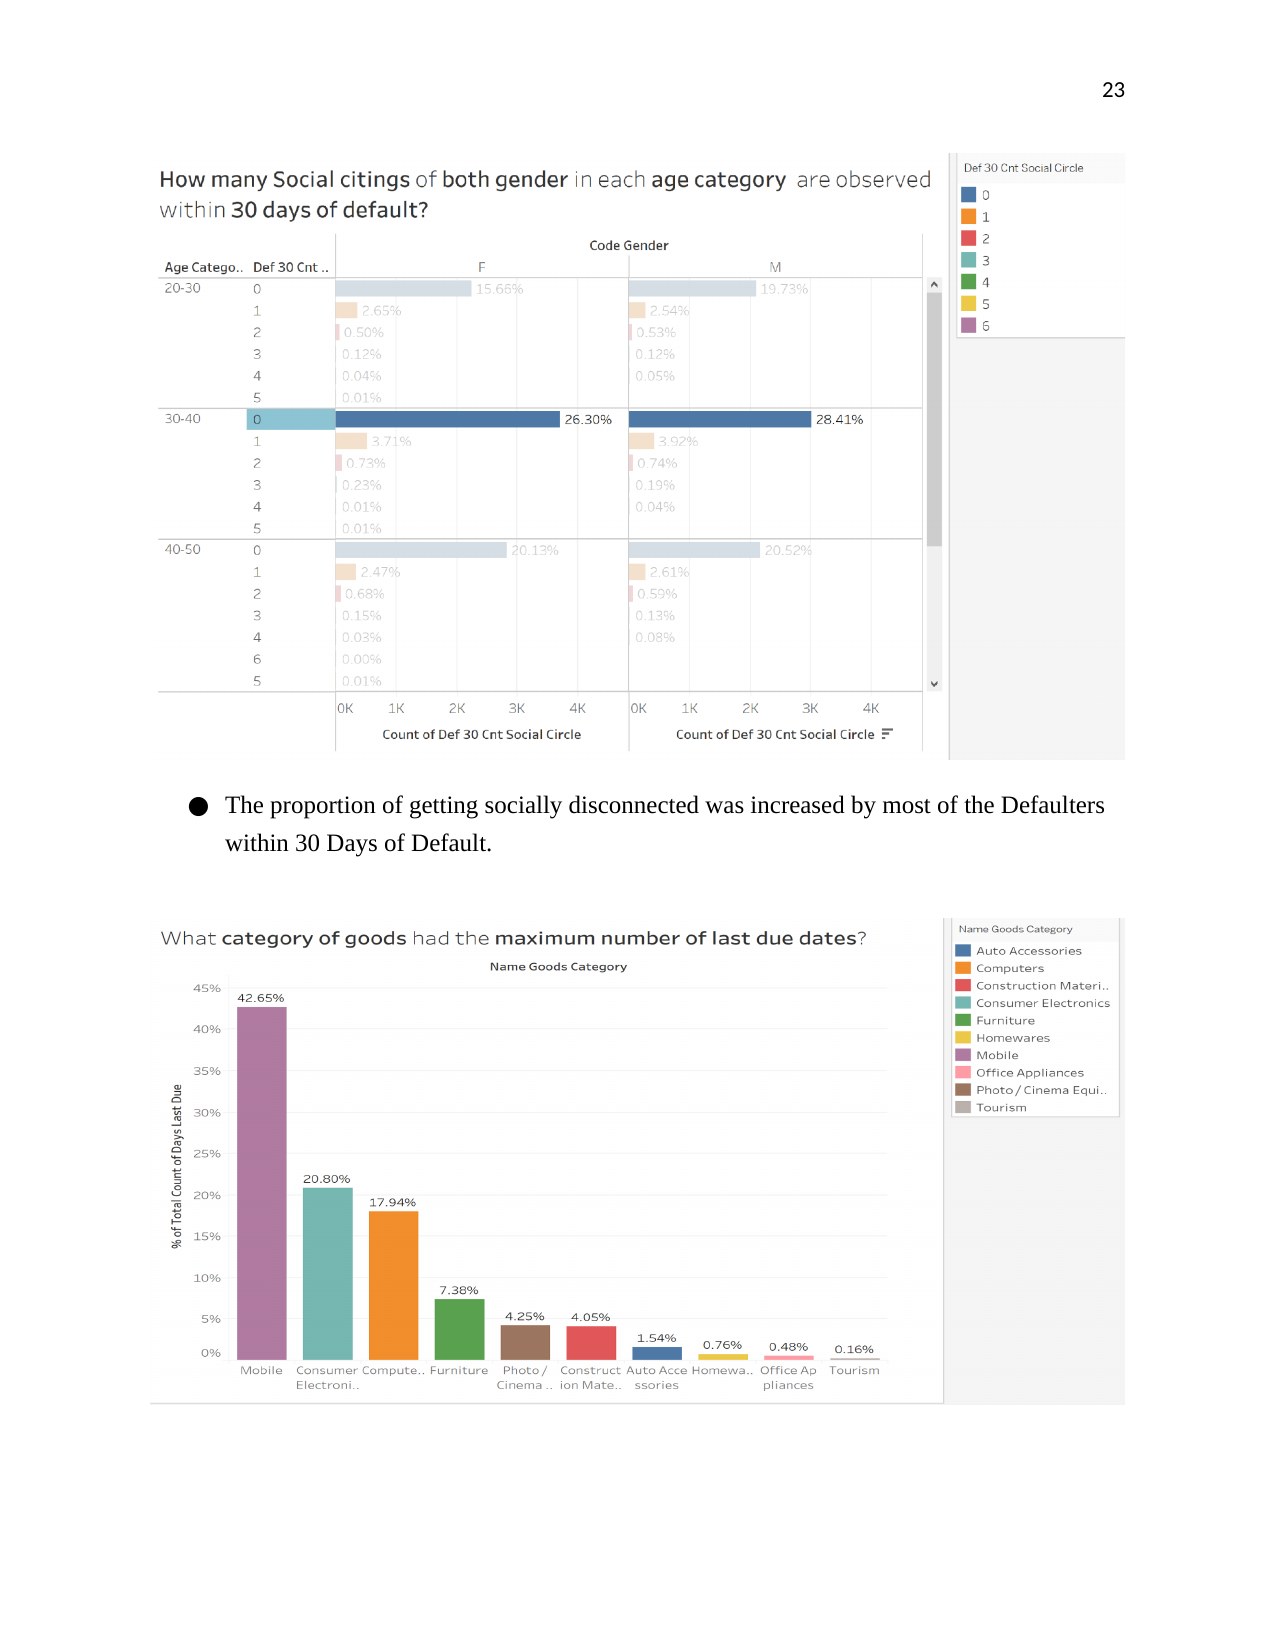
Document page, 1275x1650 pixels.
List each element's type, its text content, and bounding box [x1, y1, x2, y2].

picture [150, 918, 1125, 1405]
picture [150, 153, 1125, 760]
list The proportion of getting socially disconnected was increased by most of the Defaulters within 30 Days of Default. [187, 777, 1125, 857]
